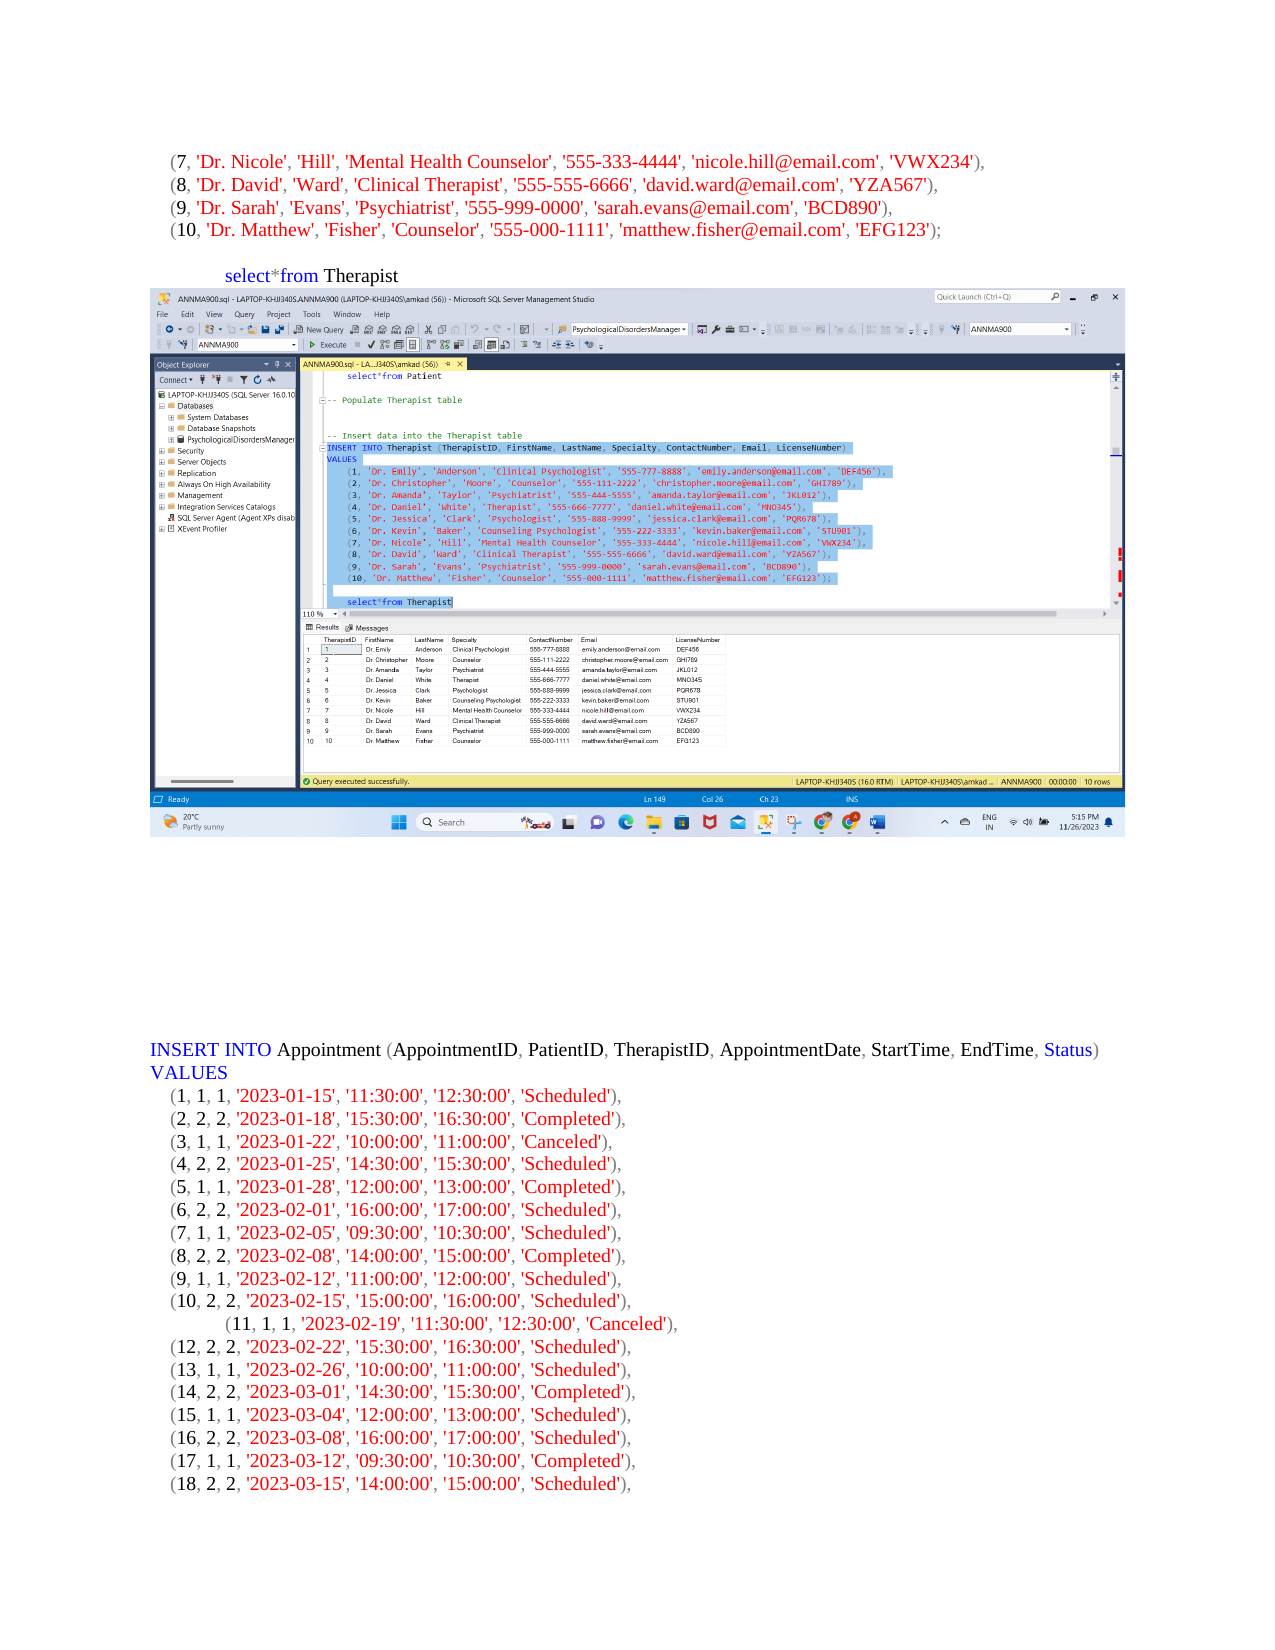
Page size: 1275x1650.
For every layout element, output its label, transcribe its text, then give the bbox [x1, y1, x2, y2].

text (8, 2, 2, '2023-02-08', '14:00:00', '15:00:00', 'Completed'), [150, 1244, 1125, 1266]
text (12, 2, 2, '2023-02-22', '15:30:00', '16:30:00', 'Scheduled'), [150, 1335, 1125, 1358]
text (15, 1, 1, '2023-03-04', '12:00:00', '13:00:00', 'Scheduled'), [150, 1403, 1125, 1426]
text (7, 'Dr. Nicole', 'Hill', 'Mental Health Counselor', '555-333-4444', 'nicole.hill@email.com', 'VWX234'), [150, 150, 1125, 173]
picture [150, 288, 1125, 837]
text (2, 2, 2, '2023-01-18', '15:30:00', '16:30:00', 'Completed'), [150, 1107, 1125, 1129]
text (17, 1, 1, '2023-03-12', '09:30:00', '10:30:00', 'Completed'), [150, 1449, 1125, 1472]
text (10, 2, 2, '2023-02-15', '15:00:00', '16:00:00', 'Scheduled'), [150, 1289, 1125, 1312]
text (11, 1, 1, '2023-02-19', '11:30:00', '12:30:00', 'Canceled'), [150, 1312, 1125, 1335]
text (3, 1, 1, '2023-01-22', '10:00:00', '11:00:00', 'Canceled'), [150, 1129, 1125, 1152]
text select*from Therapist [150, 264, 1125, 287]
text (18, 2, 2, '2023-03-15', '14:00:00', '15:00:00', 'Scheduled'), [150, 1472, 1125, 1494]
text (1, 1, 1, '2023-01-15', '11:30:00', '12:30:00', 'Scheduled'), [150, 1084, 1125, 1107]
text (14, 2, 2, '2023-03-01', '14:30:00', '15:30:00', 'Completed'), [150, 1381, 1125, 1403]
text (9, 1, 1, '2023-02-12', '11:00:00', '12:00:00', 'Scheduled'), [150, 1266, 1125, 1289]
text (4, 2, 2, '2023-01-25', '14:30:00', '15:30:00', 'Scheduled'), [150, 1152, 1125, 1175]
text (8, 'Dr. David', 'Ward', 'Clinical Therapist', '555-555-6666', 'david.ward@email.com', 'YZA567'), [150, 173, 1125, 196]
text (9, 'Dr. Sarah', 'Evans', 'Psychiatrist', '555-999-0000', 'sarah.evans@email.com', 'BCD890'), [150, 196, 1125, 218]
text (10, 'Dr. Matthew', 'Fisher', 'Counselor', '555-000-1111', 'matthew.fisher@email.com', 'EFG123'); [150, 218, 1125, 241]
text INSERT INTO Appointment (AppointmentID, PatientID, TherapistID, AppointmentDate, StartTime, EndTime, Status) [150, 1038, 1125, 1061]
text VALUES [150, 1061, 1125, 1084]
text (6, 2, 2, '2023-02-01', '16:00:00', '17:00:00', 'Scheduled'), [150, 1198, 1125, 1221]
text (7, 1, 1, '2023-02-05', '09:30:00', '10:30:00', 'Scheduled'), [150, 1221, 1125, 1244]
text (5, 1, 1, '2023-01-28', '12:00:00', '13:00:00', 'Completed'), [150, 1175, 1125, 1198]
text (13, 1, 1, '2023-02-26', '10:00:00', '11:00:00', 'Scheduled'), [150, 1358, 1125, 1381]
text (16, 2, 2, '2023-03-08', '16:00:00', '17:00:00', 'Scheduled'), [150, 1426, 1125, 1449]
